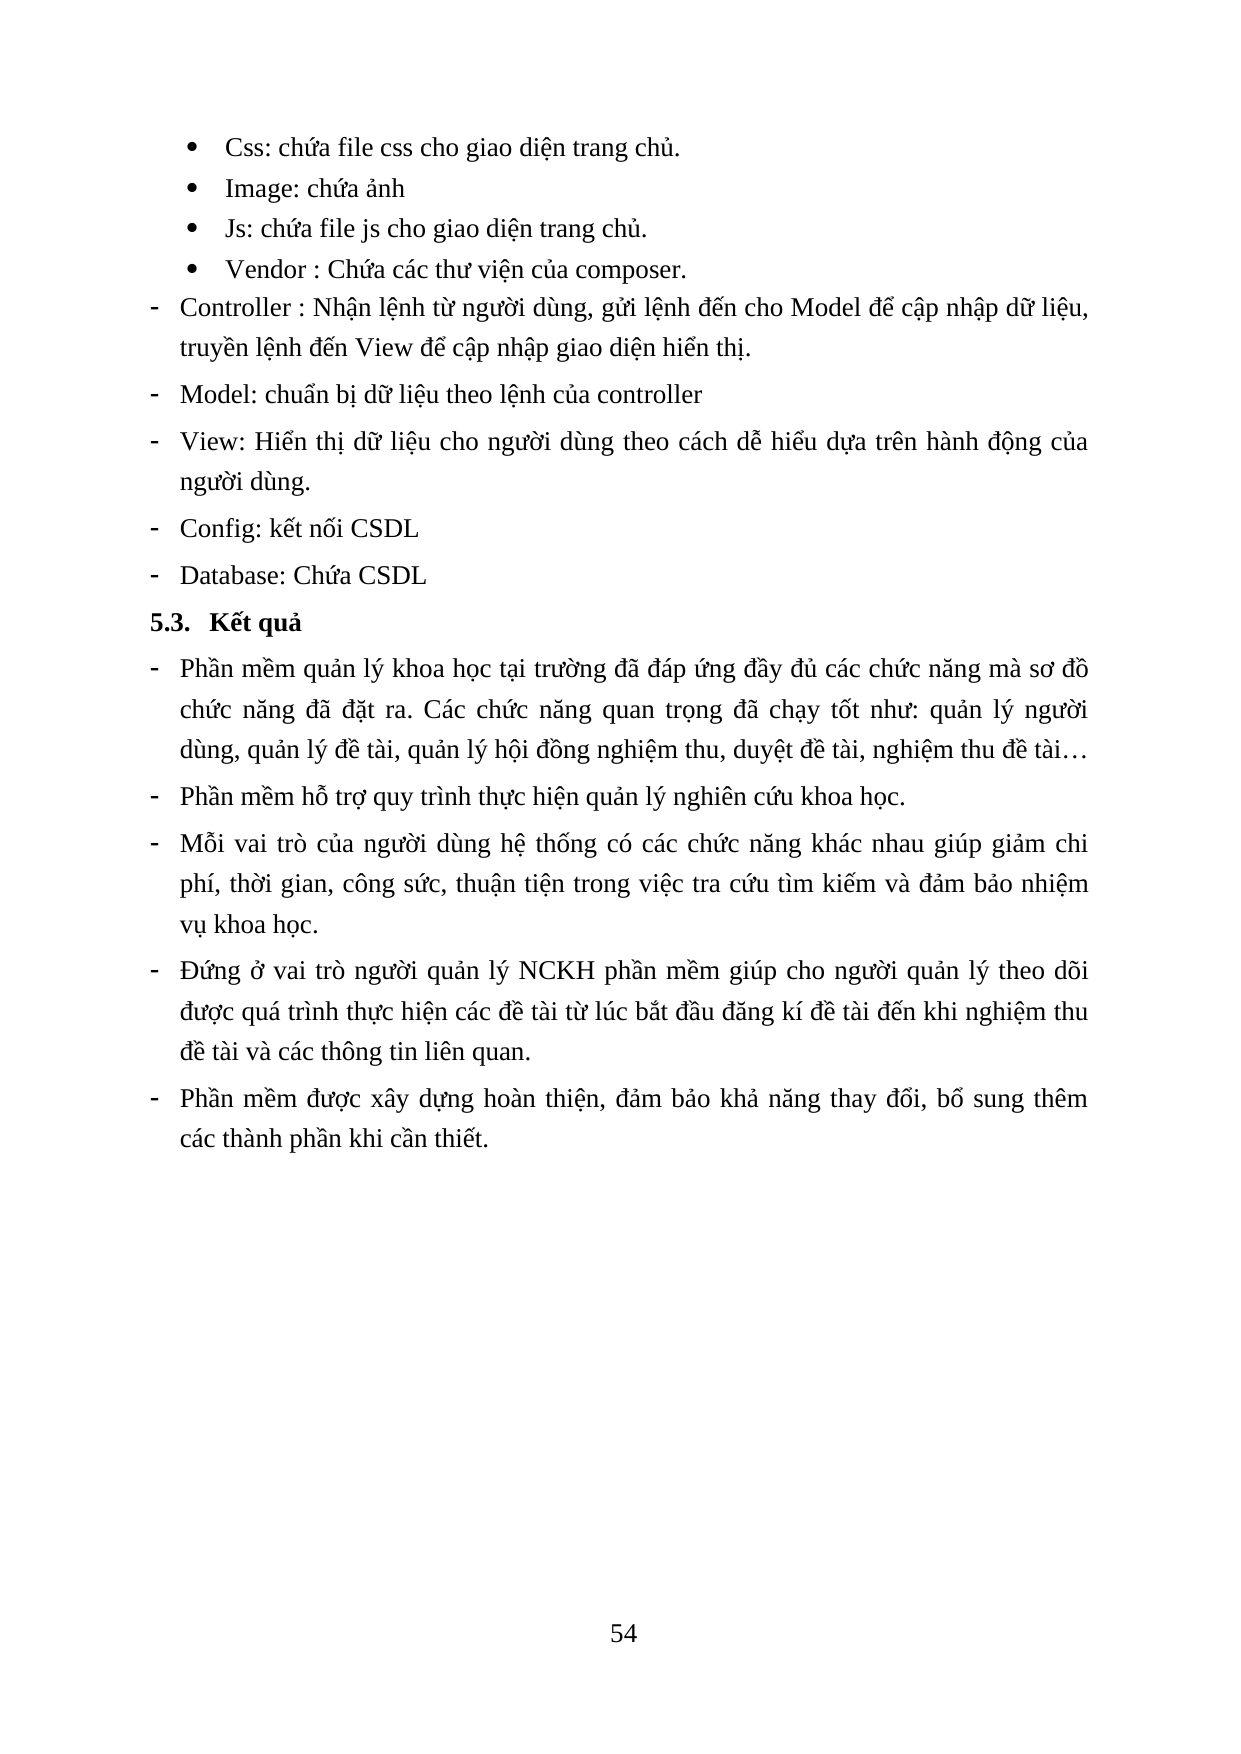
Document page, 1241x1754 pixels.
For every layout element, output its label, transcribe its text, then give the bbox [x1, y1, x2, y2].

text Controller : Nhận lệnh từ người dùng, gửi lệnh đến cho Model để cập nhập dữ liệu, truyền lệnh đến View để cập nhập giao diện hiển thị. [150, 291, 1090, 362]
list Js: chứa file js cho giao diện trang chủ. [187, 212, 1090, 244]
text Phần mềm hỗ trợ quy trình thực hiện quản lý nghiên cứu khoa học. [150, 780, 1090, 811]
text Đứng ở vai trò người quản lý NCKH phần mềm giúp cho người quản lý theo dõi được quá trình thực hiện các đề tài từ lúc bắt đầu đăng kí đề tài đến khi nghiệm thu đề tài và các thông tin liên quan. [150, 954, 1090, 1066]
list Image: chứa ảnh [187, 172, 1090, 203]
text Phần mềm quản lý khoa học tại trường đã đáp ứng đầy đủ các chức năng mà sơ đồ chức năng đã đặt ra. Các chức năng quan trọng đã chạy tốt như: quản lý người dùng, quản lý đề tài, quản lý hội đồng nghiệm thu, duyệt đề tài, nghiệm thu đề tài… [150, 652, 1090, 764]
subtitle Kết quả [150, 606, 1090, 637]
text Model: chuẩn bị dữ liệu theo lệnh của controller [150, 378, 1090, 409]
text Mỗi vai trò của người dùng hệ thống có các chức năng khác nhau giúp giảm chi phí, thời gian, công sức, thuận tiện trong việc tra cứu tìm kiếm và đảm bảo nhiệm vụ khoa học. [150, 827, 1090, 939]
text Database: Chứa CSDL [150, 559, 1090, 590]
text Phần mềm được xây dựng hoàn thiện, đảm bảo khả năng thay đổi, bổ sung thêm các thành phần khi cần thiết. [150, 1082, 1090, 1154]
list Vendor : Chứa các thư viện của composer. [187, 253, 1090, 284]
text Config: kết nối CSDL [150, 512, 1090, 543]
list Css: chứa file css cho giao diện trang chủ. [187, 131, 1090, 162]
text View: Hiển thị dữ liệu cho người dùng theo cách dễ hiểu dựa trên hành động của người dùng. [150, 425, 1090, 496]
